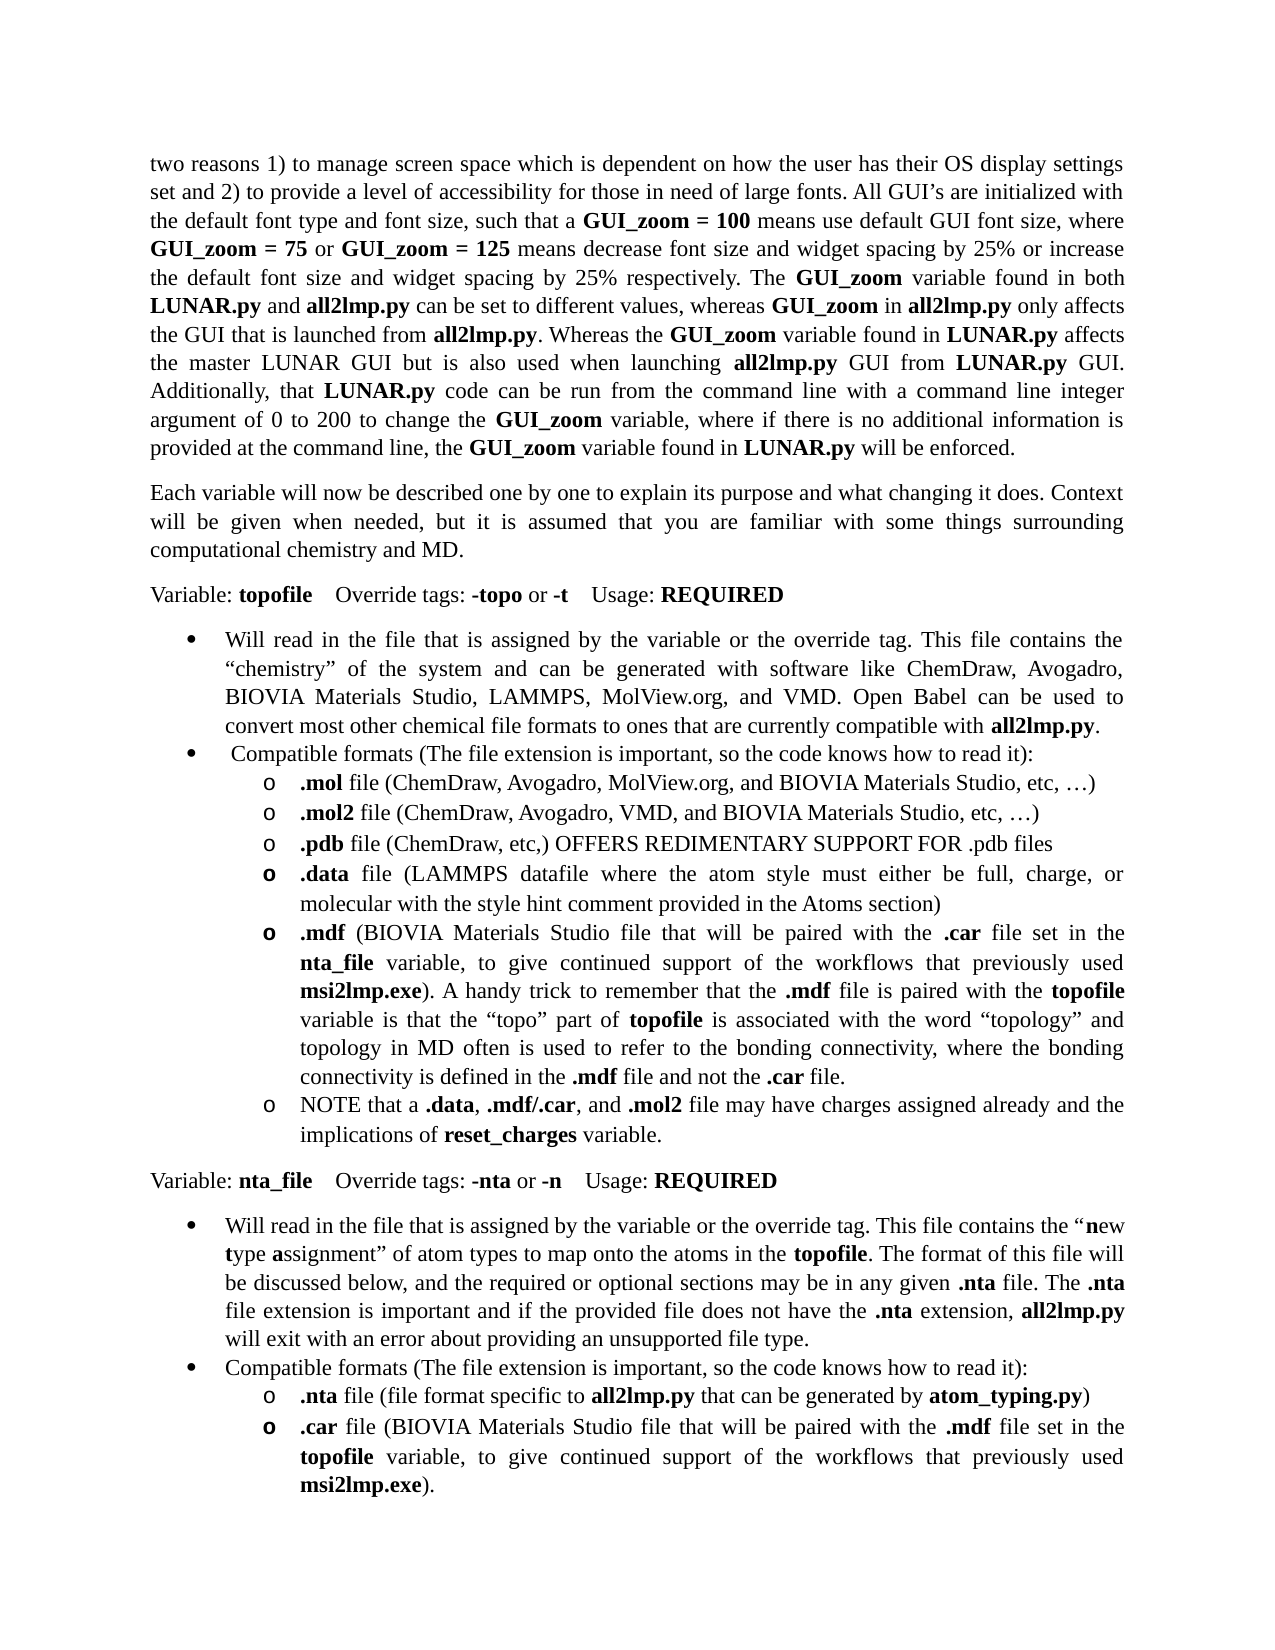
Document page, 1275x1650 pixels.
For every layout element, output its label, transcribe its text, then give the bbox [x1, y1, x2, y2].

list .car file (BIOVIA Materials Studio file that will be paired with the .mdf file set in the topofile variable, to give continued support of the workflows that previously used msi2lmp.exe). [262, 1413, 1125, 1498]
list .pdb file (ChemDraw, etc,) OFFERS REDIMENTARY SUPPORT FOR .pdb files [262, 829, 1125, 858]
list Will read in the file that is assigned by the variable or the override tag. This file contains the “chemistry” of the system and can be generated with software like ChemDraw, Avogadro, BIOVIA Materials Studio, LAMMPS, MolView.org, and VMD. Open Babel can be used to convert most other chemical file formats to ones that are currently compatible with all2lmp.py. [187, 627, 1125, 738]
list .nta file (file format specific to all2lmp.py that can be generated by atom_typing.py) [262, 1382, 1125, 1411]
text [150, 150, 1125, 461]
text Variable: nta_file Override tags: -nta or -n Usage: REQUIRED [150, 1167, 1125, 1193]
text Variable: topofile Override tags: -topo or -t Usage: REQUIRED [150, 581, 1125, 608]
list Compatible formats (The file extension is important, so the code knows how to read it): [187, 740, 1125, 767]
list Will read in the file that is assigned by the variable or the override tag. This file contains the “new type assignment” of atom types to map onto the atoms in the topofile. The format of this file will be discussed below, and the required or optional sections may be in any given .nta file. The .nta file extension is important and if the provided file does not have the .nta extension, all2lmp.py will exit with an error about providing an unsupported file type. [187, 1212, 1125, 1352]
text Each variable will now be described one by one to explain its purpose and what changing it does. Context will be given when needed, but it is assumed that you are familiar with some things surrounding computational chemistry and MD. [150, 479, 1125, 563]
list NOTE that a .data, .mdf/.car, and .mol2 file may have charges assigned already and the implications of reset_charges variable. [262, 1091, 1125, 1148]
list .mdf (BIOVIA Materials Studio file that will be paired with the .car file set in the nta_file variable, to give continued support of the workflows that previously used msi2lmp.exe). A handy trick to remember that the .mdf file is paired with the topofile variable is that the “topo” part of topofile is associated with the word “topology” and topology in MD often is used to refer to the bonding connectivity, where the bonding connectivity is defined in the .mdf file and not the .car file. [262, 919, 1125, 1089]
list Compatible formats (The file extension is important, so the code knows how to read it): [187, 1354, 1125, 1380]
list .data file (LAMMPS datafile where the atom style must either be full, charge, or molecular with the style hint comment provided in the Atoms section) [262, 860, 1125, 917]
list .mol2 file (ChemDraw, Avogadro, VMD, and BIOVIA Materials Studio, etc, …) [262, 799, 1125, 827]
list .mol file (ChemDraw, Avogadro, MolView.org, and BIOVIA Materials Studio, etc, …) [262, 769, 1125, 797]
